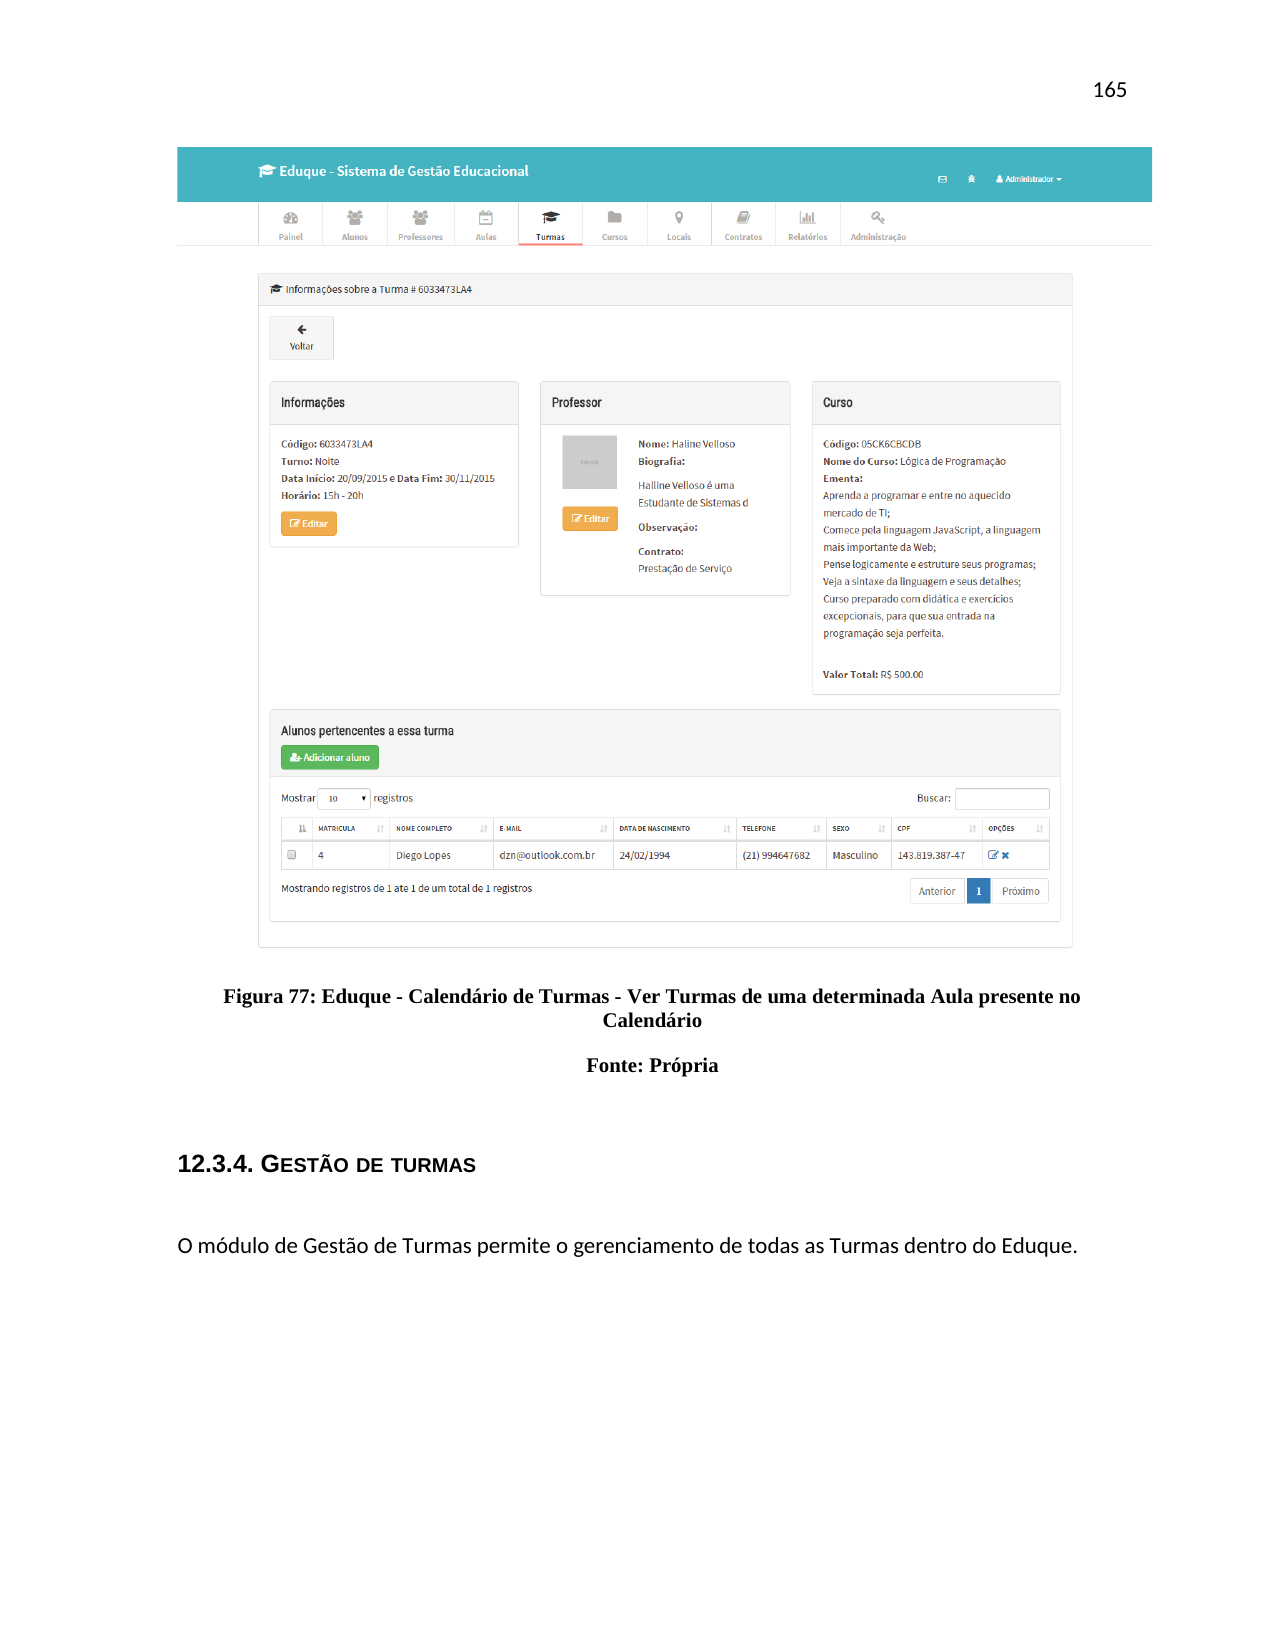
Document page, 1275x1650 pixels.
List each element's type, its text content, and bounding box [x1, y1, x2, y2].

text Figura 77: Eduque - Calendário de Turmas - Ver Turmas de uma determinada Aula presente no Calendário [177, 984, 1127, 1032]
subtitle 12.3.4. Gestão de turmas [177, 1149, 1127, 1178]
text Fonte: Própria [177, 1053, 1127, 1077]
picture [177, 147, 1153, 959]
text O módulo de Gestão de Turmas permite o gerenciamento de todas as Turmas dentro do Eduque. [177, 1231, 1127, 1259]
